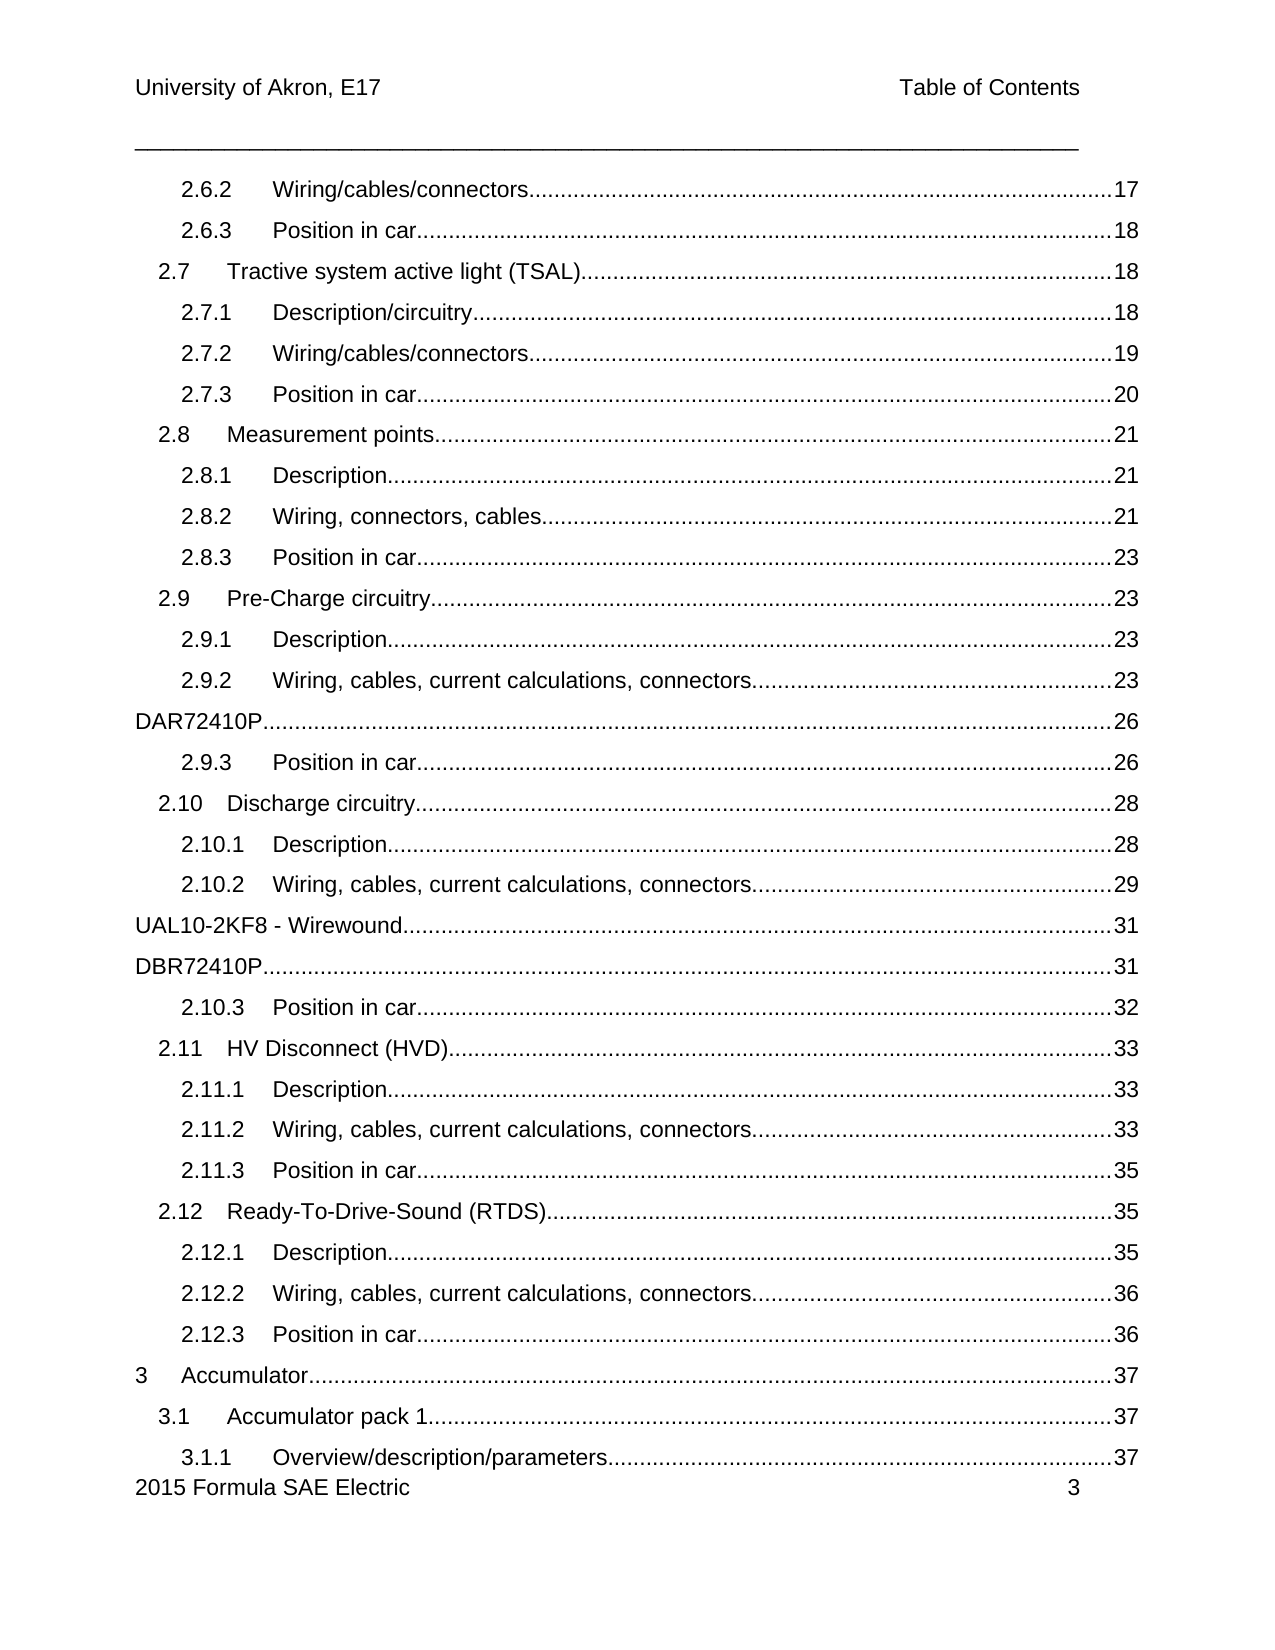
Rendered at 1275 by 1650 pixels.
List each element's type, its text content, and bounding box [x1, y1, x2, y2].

text DAR72410P 26 [135, 708, 1140, 734]
text 2.10.2 Wiring, cables, current calculations, connectors 29 [181, 871, 1140, 898]
text 2.8.2 Wiring, connectors, cables 21 [181, 503, 1140, 530]
text 2.10.3 Position in car 32 [181, 994, 1140, 1020]
text 2.8.1 Description 21 [181, 462, 1140, 489]
text 2.12 Ready-To-Drive-Sound (RTDS) 35 [158, 1198, 1140, 1225]
text 3.1 Accumulator pack 1 37 [158, 1403, 1140, 1429]
text 2.7.1 Description/circuitry 18 [181, 299, 1140, 325]
text 2.9.3 Position in car 26 [181, 749, 1140, 775]
text 3.1.1 Overview/description/parameters 37 [181, 1444, 1140, 1470]
text 2.7.2 Wiring/cables/connectors 19 [181, 339, 1140, 366]
text 2.8.3 Position in car 23 [181, 544, 1140, 571]
text 2.9 Pre-Charge circuitry 23 [158, 585, 1140, 612]
text 2.7.3 Position in car 20 [181, 381, 1140, 407]
text 2.10.1 Description 28 [181, 831, 1140, 857]
text 2.11.1 Description 33 [181, 1076, 1140, 1102]
text 3 Accumulator 37 [135, 1362, 1140, 1388]
text 2.6.2 Wiring/cables/connectors 17 [181, 176, 1140, 202]
text 2.9.1 Description 23 [181, 626, 1140, 652]
text 2.7 Tractive system active light (TSAL) 18 [158, 258, 1140, 284]
text 2.10 Discharge circuitry 28 [158, 789, 1140, 816]
text 2.9.2 Wiring, cables, current calculations, connectors 23 [181, 667, 1140, 693]
text 2.8 Measurement points 21 [158, 421, 1140, 448]
text 2.11.2 Wiring, cables, current calculations, connectors 33 [181, 1116, 1140, 1143]
text 2.11 HV Disconnect (HVD) 33 [158, 1034, 1140, 1061]
text UAL10-2KF8 - Wirewound 31 [135, 912, 1140, 939]
text DBR72410P 31 [135, 953, 1140, 979]
text 2.11.3 Position in car 35 [181, 1157, 1140, 1184]
text 2.12.3 Position in car 36 [181, 1321, 1140, 1347]
text 2.12.2 Wiring, cables, current calculations, connectors 36 [181, 1280, 1140, 1307]
text 2.6.3 Position in car 18 [181, 217, 1140, 243]
text 2.12.1 Description 35 [181, 1239, 1140, 1266]
